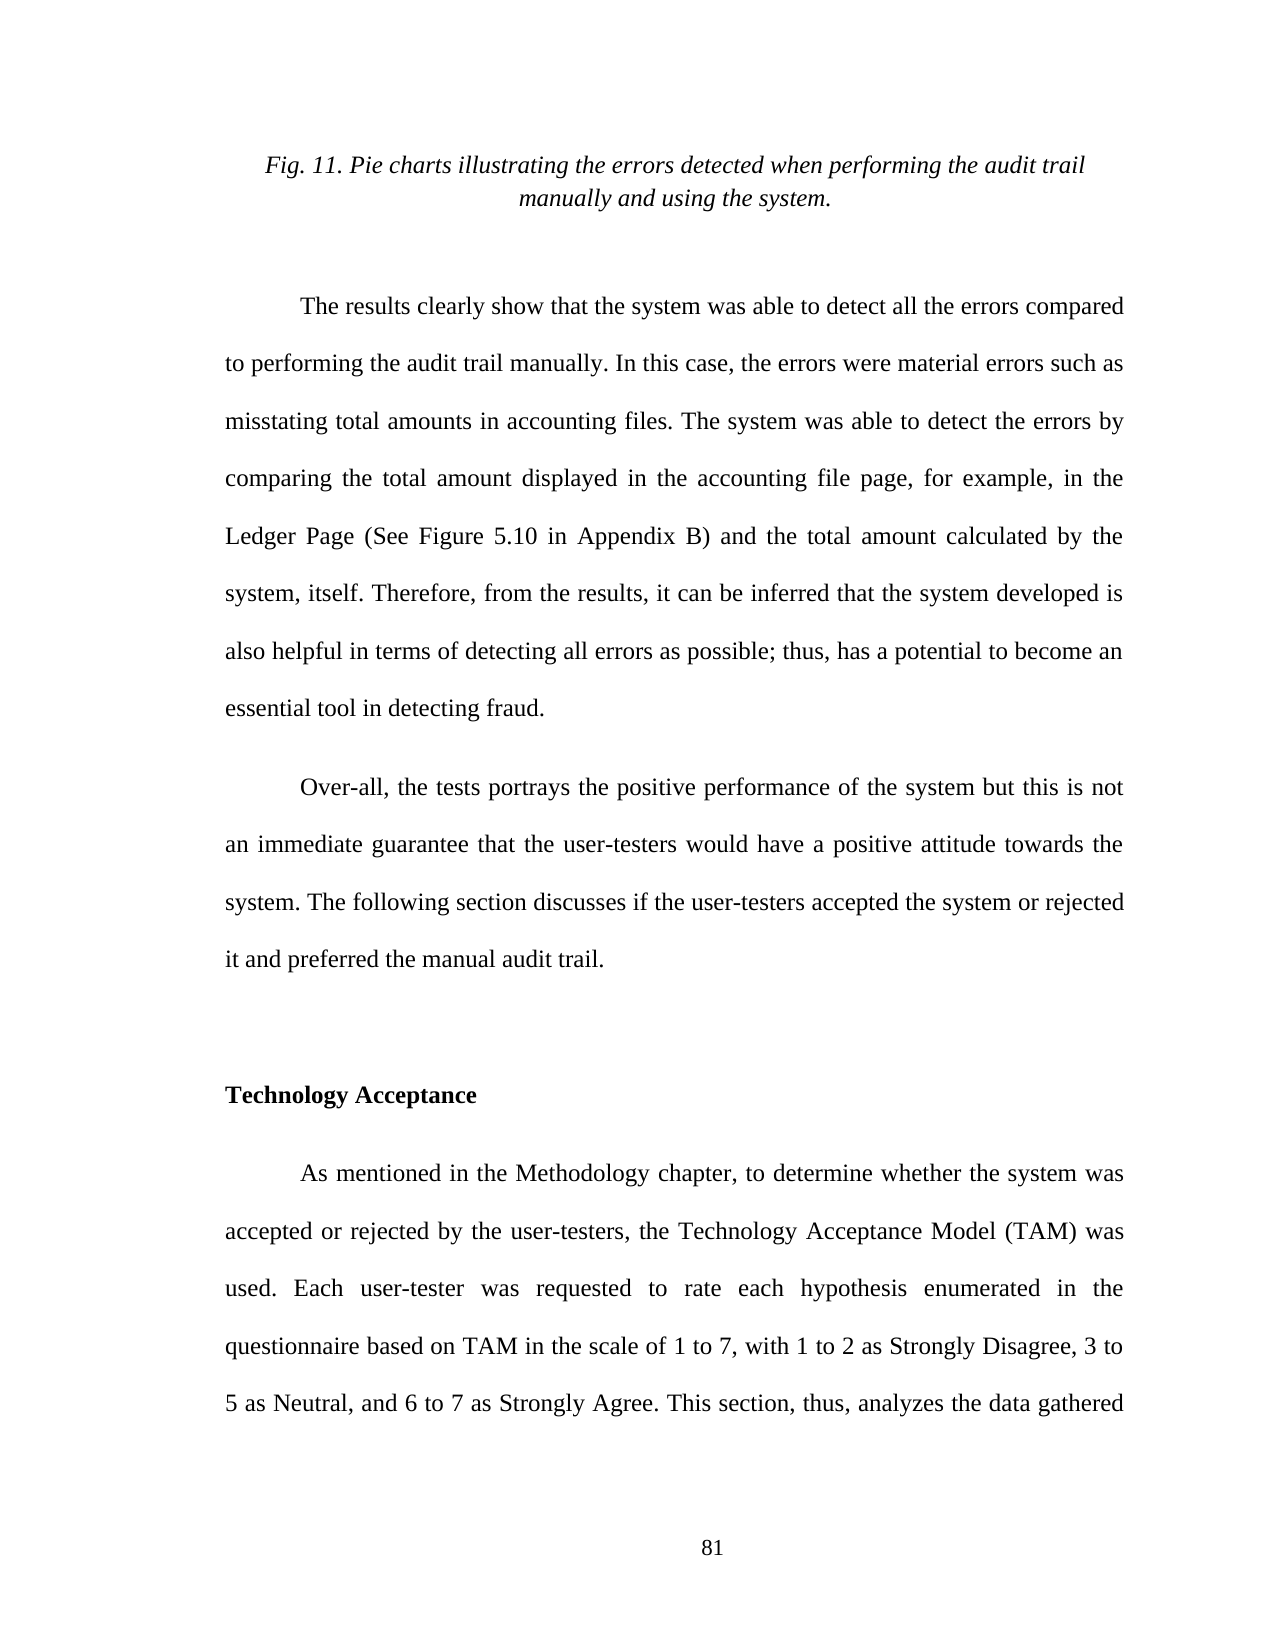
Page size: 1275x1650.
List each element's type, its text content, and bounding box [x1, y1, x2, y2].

text Fig. 11. Pie charts illustrating the errors detected when performing the audit trail manually and using the system. [225, 150, 1125, 212]
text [225, 1158, 1125, 1417]
text Technology Acceptance [225, 1080, 1125, 1109]
text Over-all, the tests portrays the positive performance of the system but this is not an immediate guarantee that the user-testers would have a positive attitude towards the system. The following section discusses if the user-testers accepted the system or rejected it and preferred the manual audit trail. [225, 772, 1125, 973]
text The results clearly show that the system was able to detect all the errors compared to performing the audit trail manually. In this case, the errors were material errors such as misstating total amounts in accounting files. The system was able to detect the errors by comparing the total amount displayed in the accounting file page, for example, in the Ledger Page (See Figure 5.10 in Appendix B) and the total amount calculated by the system, itself. Therefore, from the results, it can be inferred that the system developed is also helpful in terms of detecting all errors as possible; thus, has a potential to become an essential tool in detecting fraud. [225, 291, 1125, 722]
